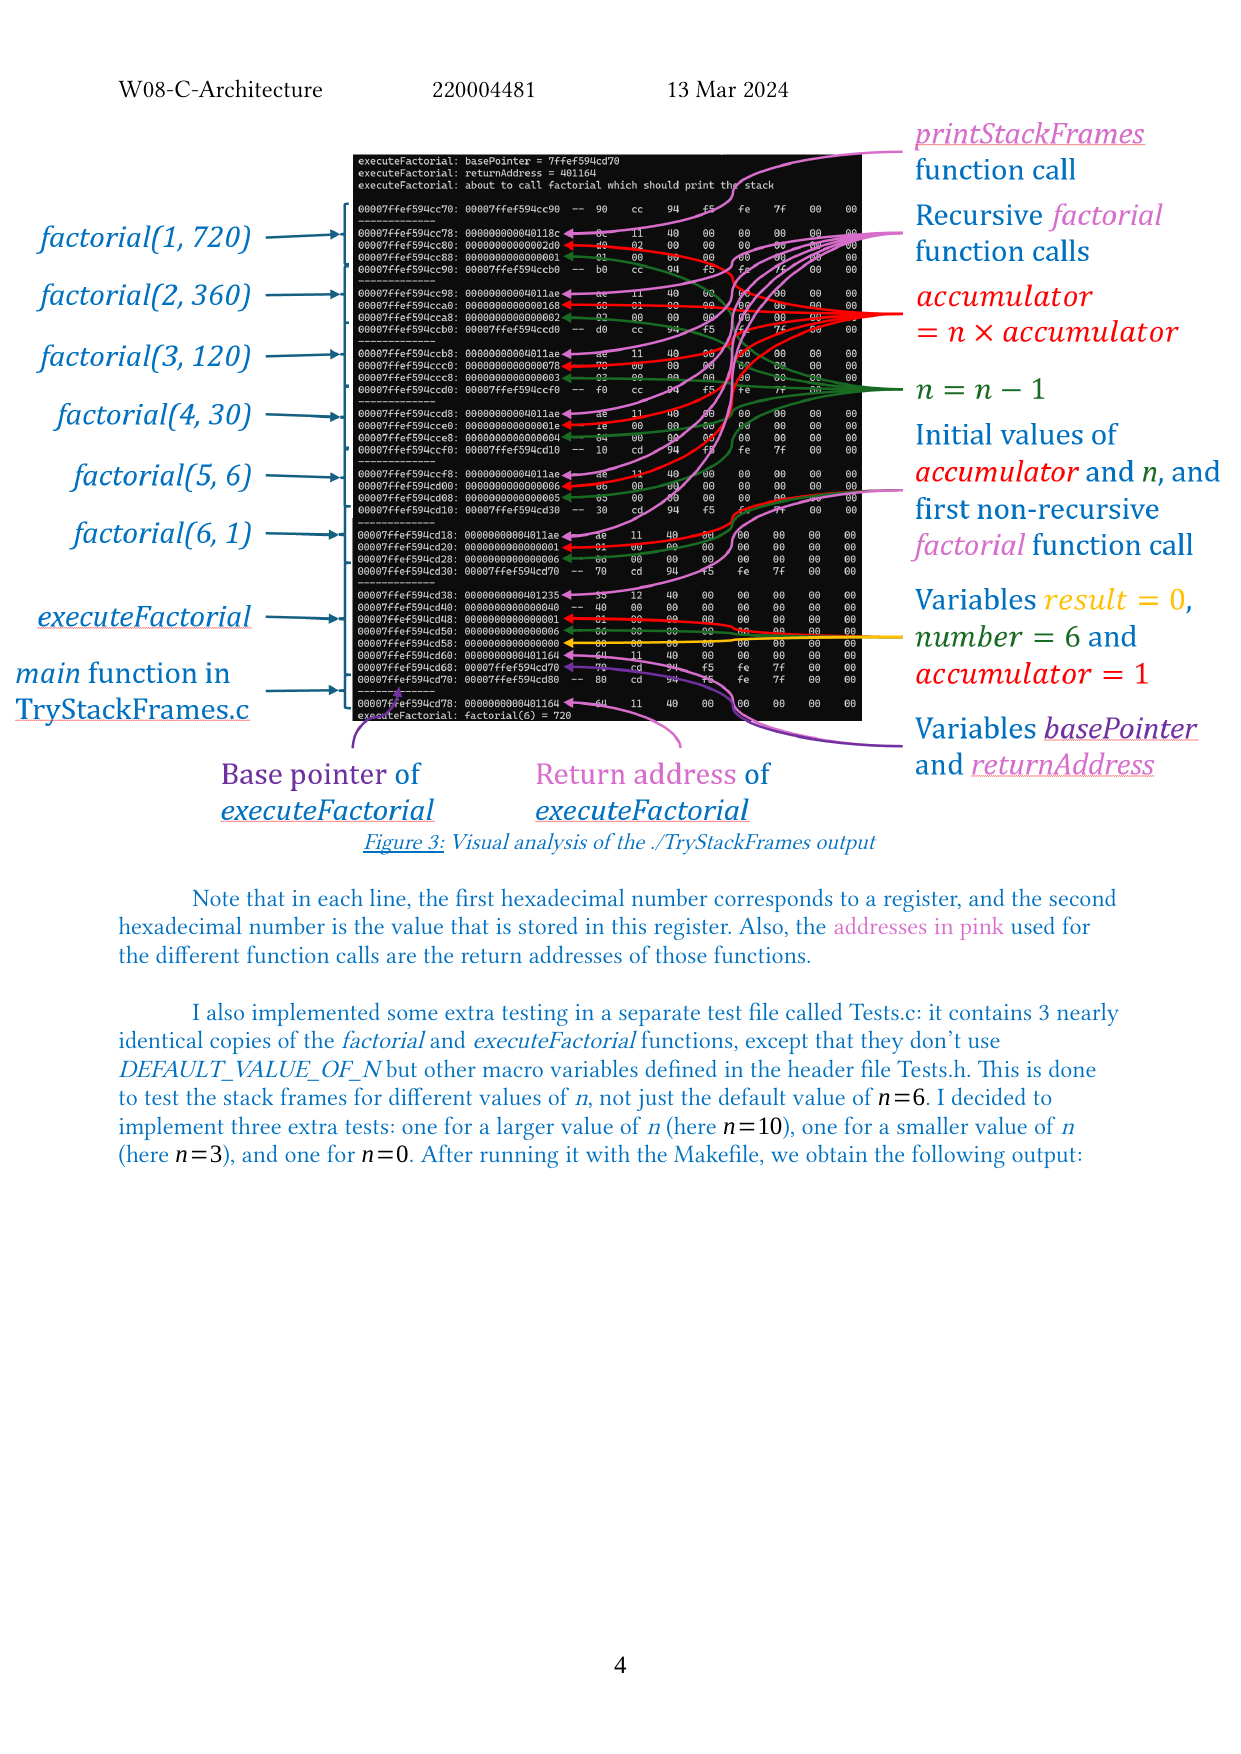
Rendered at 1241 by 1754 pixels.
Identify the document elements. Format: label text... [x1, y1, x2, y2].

text I also implemented some extra testing in a separate test file called Tests.c: it contains 3 nearly identical copies of the factorial and executeFactorial functions, except that they don’t use DEFAULT_VALUE_OF_N but other macro variables defined in the header file Tests.h. This is done to test the stack frames for different values of n, not just the default value of . I decided to implement three extra tests: one for a larger value of n (here ), one for a smaller value of n (here ), and one for . After running it with the Makefile, we obtain the following output: [118, 998, 1122, 1169]
text Note that in each line, the first hexadecimal number corresponds to a register, and the second hexadecimal number is the value that is stored in this register. Also, the addresses in pink used for the different function calls are the return addresses of those functions. [118, 884, 1122, 969]
picture [11, 118, 1229, 829]
text Figure 3: Visual analysis of the ./TryStackFrames output [118, 829, 1122, 855]
